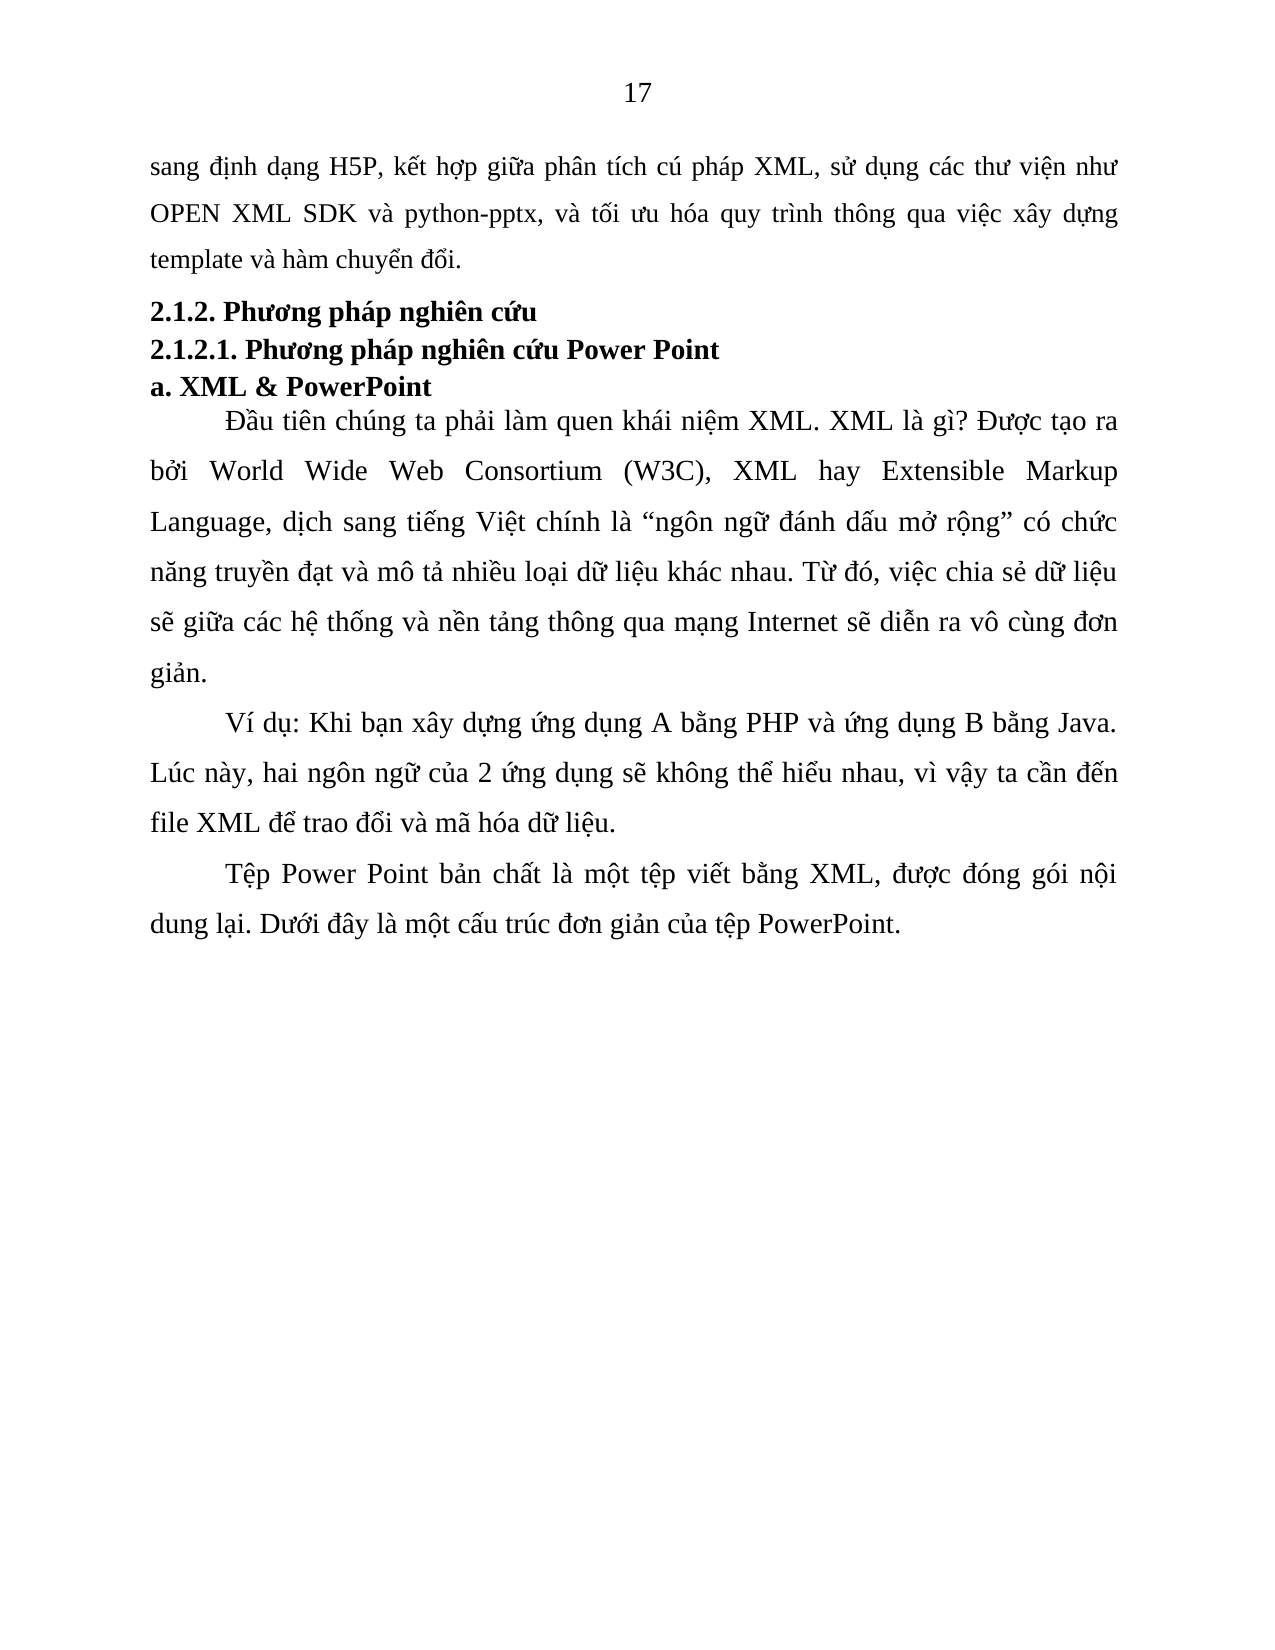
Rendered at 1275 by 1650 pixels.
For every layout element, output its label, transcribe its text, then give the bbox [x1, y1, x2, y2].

subtitle 2.1.2. Phương pháp nghiên cứu [150, 294, 1125, 328]
text Ví dụ: Khi bạn xây dựng ứng dụng A bằng PHP và ứng dụng B bằng Java. Lúc này, hai ngôn ngữ của 2 ứng dụng sẽ không thể hiểu nhau, vì vậy ta cần đến file XML để trao đổi và mã hóa dữ liệu. [150, 705, 1119, 839]
subtitle 2.1.2.1. Phương pháp nghiên cứu Power Point [150, 332, 1125, 365]
text Tệp Power Point bản chất là một tệp viết bằng XML, được đóng gói nội dung lại. Dưới đây là một cấu trúc đơn giản của tệp PowerPoint. [150, 856, 1119, 940]
text Đầu tiên chúng ta phải làm quen khái niệm XML. XML là gì? Được tạo ra bởi World Wide Web Consortium (W3C), XML hay Extensible Markup Language, dịch sang tiếng Việt chính là “ngôn ngữ đánh dấu mở rộng” có chức năng truyền đạt và mô tả nhiều loại dữ liệu khác nhau. Từ đó, việc chia sẻ dữ liệu sẽ giữa các hệ thống và nền tảng thông qua mạng Internet sẽ diễn ra vô cùng đơn giản. [150, 403, 1119, 688]
subtitle a. XML & PowerPoint [150, 369, 1125, 403]
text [150, 150, 1119, 274]
